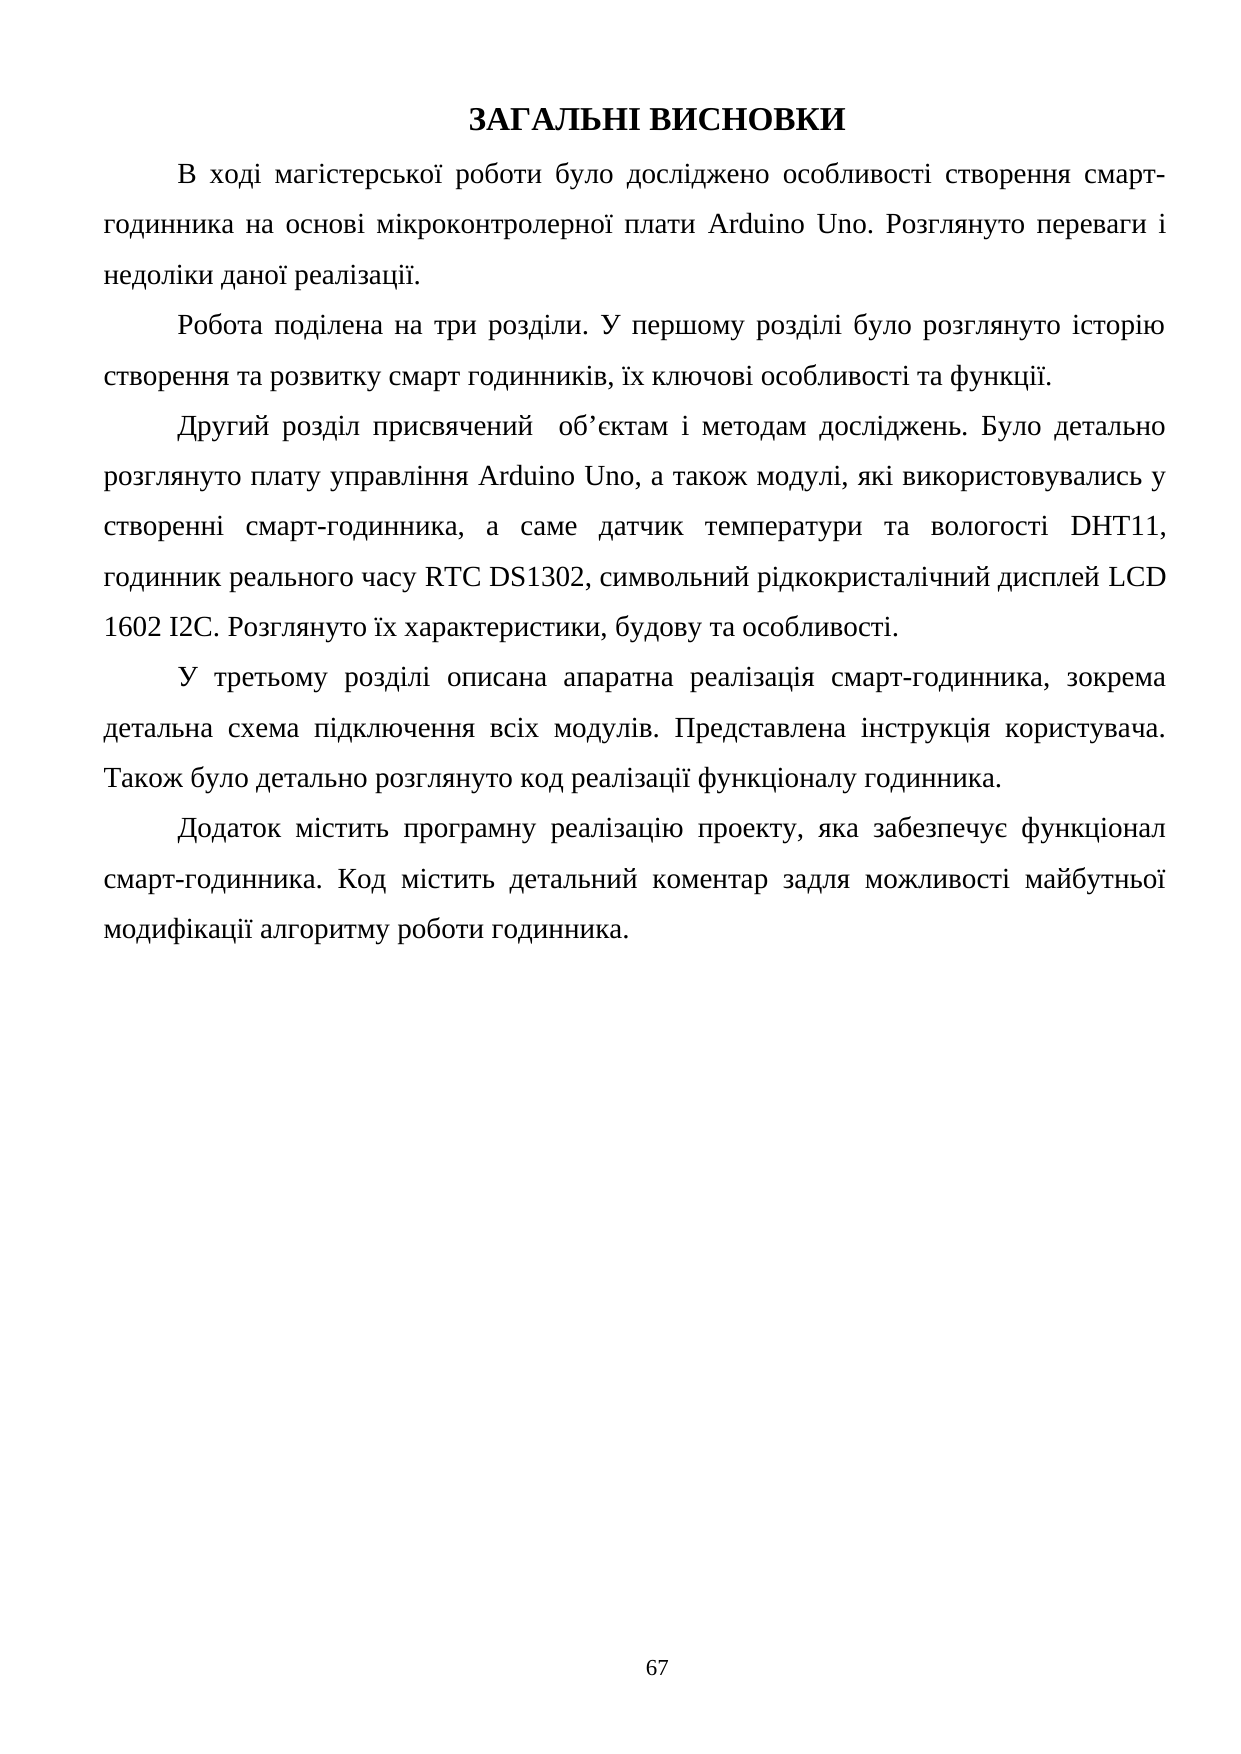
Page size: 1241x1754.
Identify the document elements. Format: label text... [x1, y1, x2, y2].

text Другий розділ присвячений об’єктам і методам досліджень. Було детально розглянуто плату управління Arduino Uno, а також модулі, які використовувались у створенні смарт-годинника, а саме датчик температури та вологості DHT11, годинник реального часу RTC DS1302, символьний рідкокристалічний дисплей LCD 1602 I2C. Розглянуто їх характеристики, будову та особливості. [103, 408, 1167, 643]
text В ході магістерської роботи було досліджено особливості створення смарт-годинника на основі мікроконтролерної плати Arduino Uno. Розглянуто переваги і недоліки даної реалізації. [103, 156, 1167, 291]
list Додаток містить програмну реалізацію проекту, яка забезпечує функціонал смарт-годинника. Код містить детальний коментар задля можливості майбутньої модифікації алгоритму роботи годинника. [103, 810, 1167, 944]
text У третьому розділі описана апаратна реалізація смарт-годинника, зокрема детальна схема підключення всіх модулів. Представлена інструкція користувача. Також було детально розглянуто код реалізації функціоналу годинника. [103, 659, 1167, 794]
text Робота поділена на три розділи. У першому розділі було розглянуто історію створення та розвитку смарт годинників, їх ключові особливості та функції. [103, 307, 1167, 391]
subtitle ЗАГАЛЬНІ ВИСНОВКИ [148, 99, 1167, 137]
